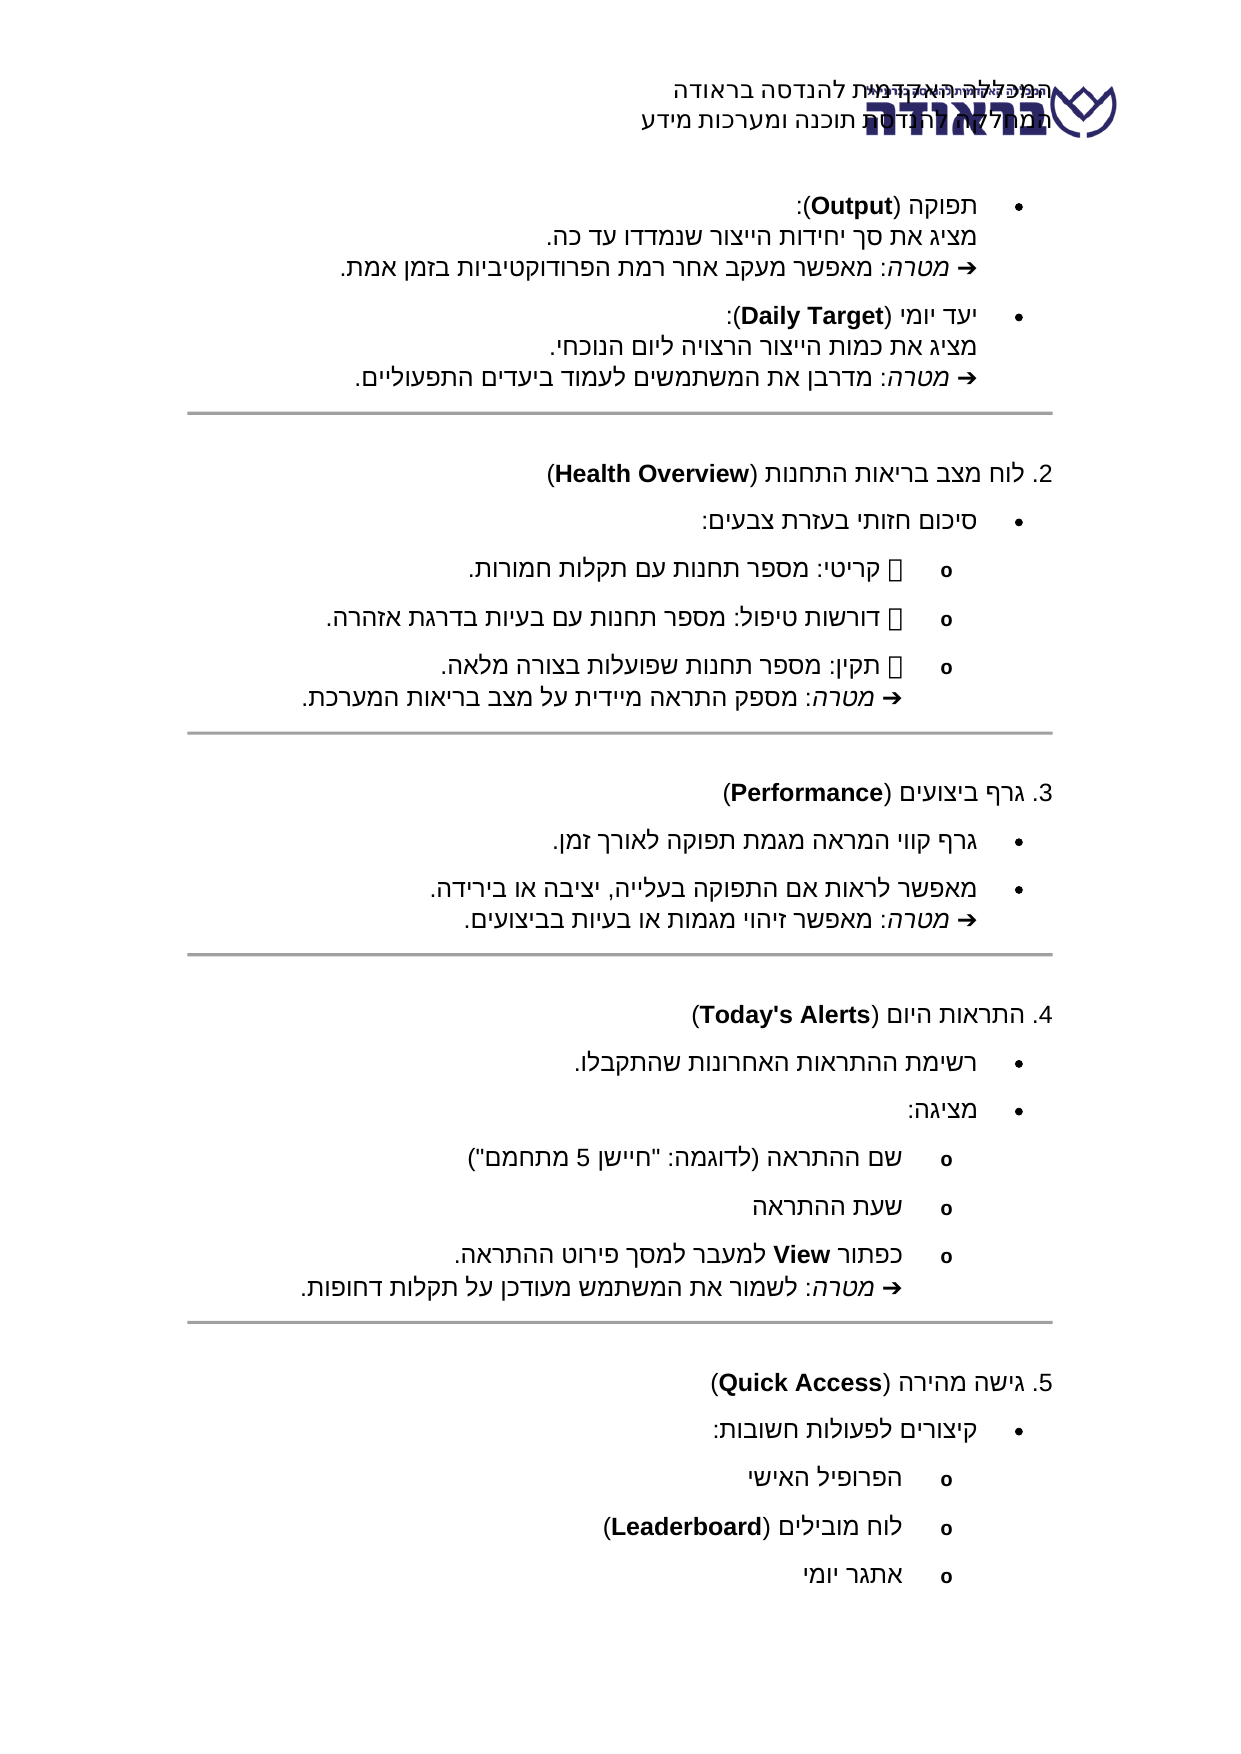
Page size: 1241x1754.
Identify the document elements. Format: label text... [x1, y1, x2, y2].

list מציגה: [187, 1096, 1015, 1124]
list 🟢 תקין: מספר תחנות שפועלות בצורה מלאה. ➔ מטרה: מספק התראה מיידית על מצב בריאות המערכת. [187, 651, 940, 713]
list סיכום חזותי בעזרת צבעים: [187, 506, 1015, 535]
list גרף קווי המראה מגמת תפוקה לאורך זמן. [187, 826, 1015, 855]
picture [858, 79, 1123, 143]
list 🔴 קריטי: מספר תחנות עם תקלות חמורות. [187, 554, 940, 584]
list לוח מובילים (Leaderboard) [187, 1512, 940, 1541]
list יעד יומי (Daily Target): מציג את כמות הייצור הרצויה ליום הנוכחי. ➔ מטרה: מדרבן את המשתמשים לעמוד ביעדים התפעוליים. [187, 301, 1015, 393]
text 4. התראות היום (Today's Alerts) [187, 1000, 1053, 1029]
text 3. גרף ביצועים (Performance) [187, 778, 1053, 807]
list כפתור View למעבר למסך פירוט ההתראה. ➔ מטרה: לשמור את המשתמש מעודכן על תקלות דחופות. [187, 1241, 940, 1302]
list אתגר יומי [187, 1560, 940, 1590]
list מאפשר לראות אם התפוקה בעלייה, יציבה או בירידה. ➔ מטרה: מאפשר זיהוי מגמות או בעיות בביצועים. [187, 874, 1015, 934]
list שעת ההתראה [187, 1192, 940, 1222]
list שם ההתראה (לדוגמה: "חיישן 5 מתחמם") [187, 1143, 940, 1173]
list רשימת ההתראות האחרונות שהתקבלו. [187, 1048, 1015, 1077]
list הפרופיל האישי [187, 1463, 940, 1493]
list קיצורים לפעולות חשובות: [187, 1415, 1015, 1444]
list 🟡 דורשות טיפול: מספר תחנות עם בעיות בדרגת אזהרה. [187, 603, 940, 632]
list תפוקה (Output): מציג את סך יחידות הייצור שנמדדו עד כה. ➔ מטרה: מאפשר מעקב אחר רמת הפרודוקטיביות בזמן אמת. [187, 191, 1015, 282]
text 2. לוח מצב בריאות התחנות (Health Overview) [187, 458, 1053, 487]
text 5. גישה מהירה (Quick Access) [187, 1368, 1053, 1396]
